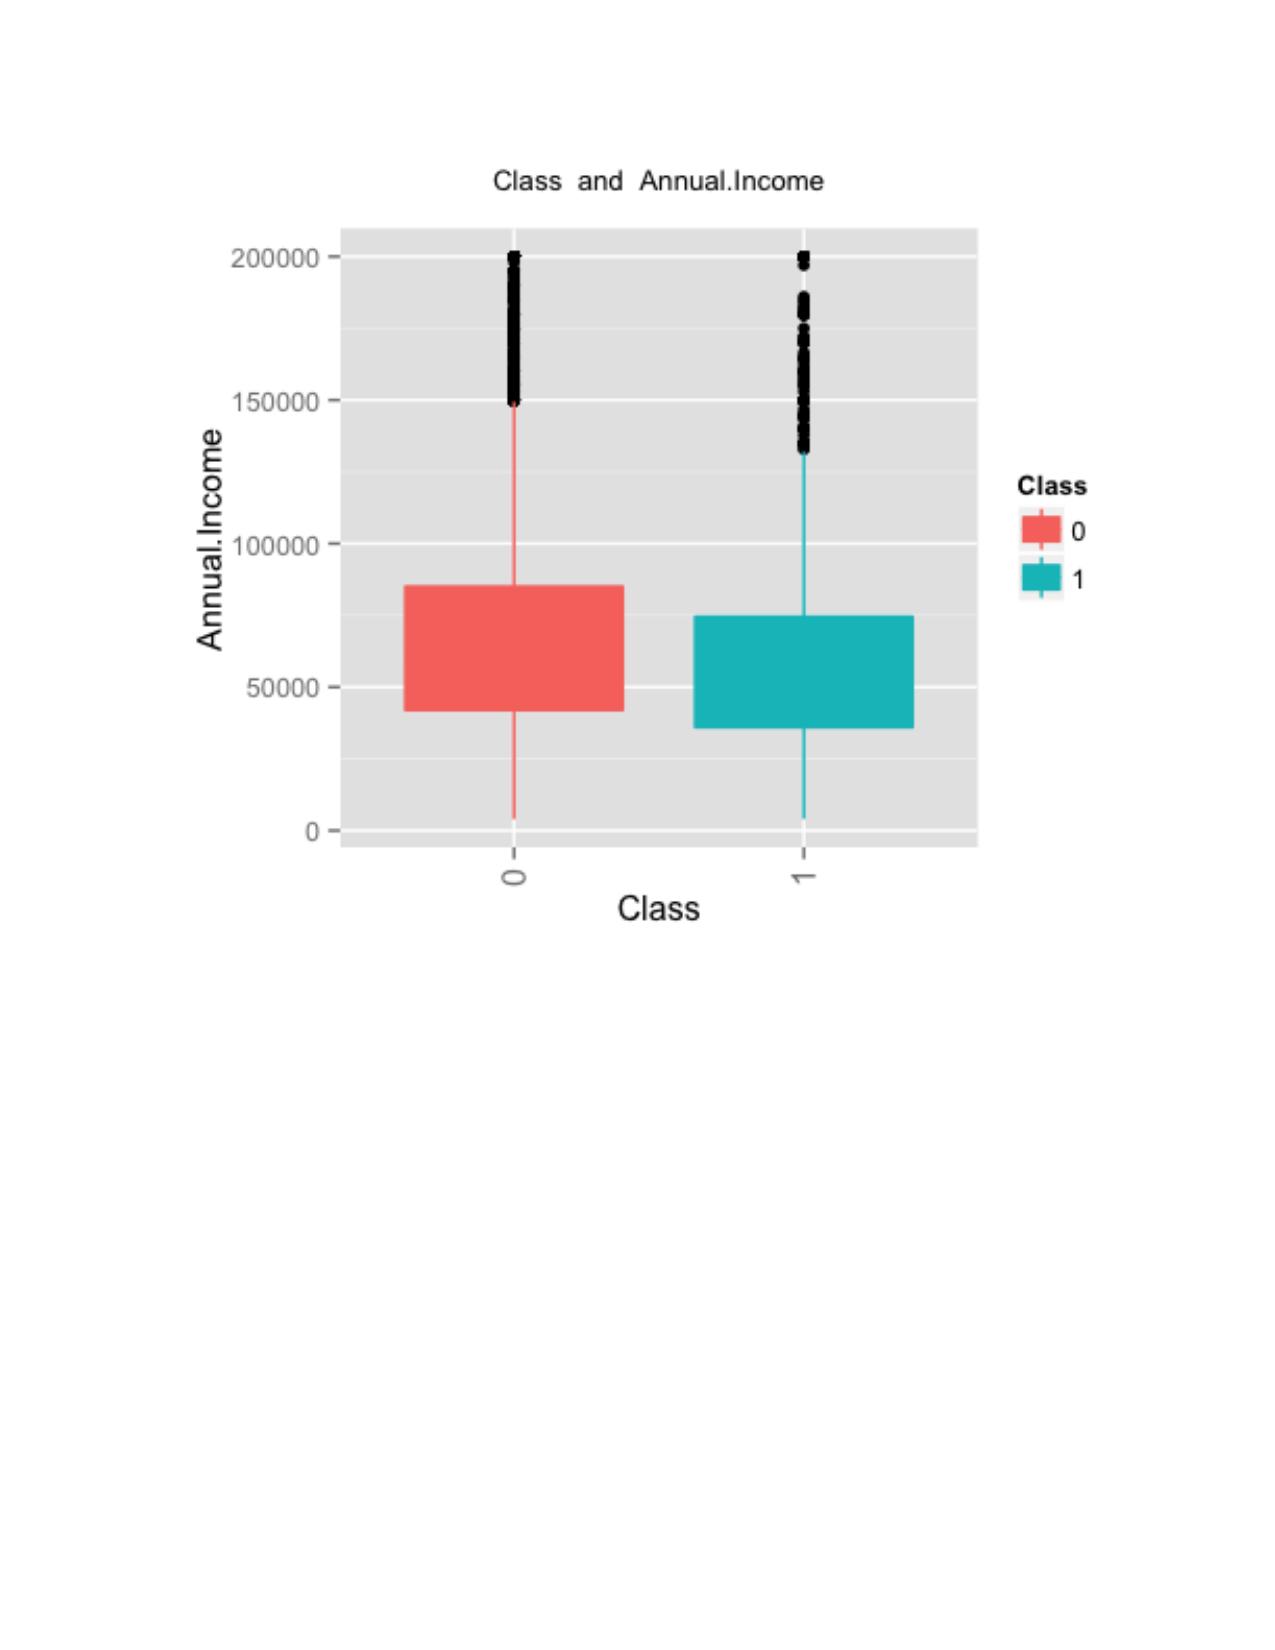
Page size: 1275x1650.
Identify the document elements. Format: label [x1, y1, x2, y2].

picture [168, 150, 1169, 950]
